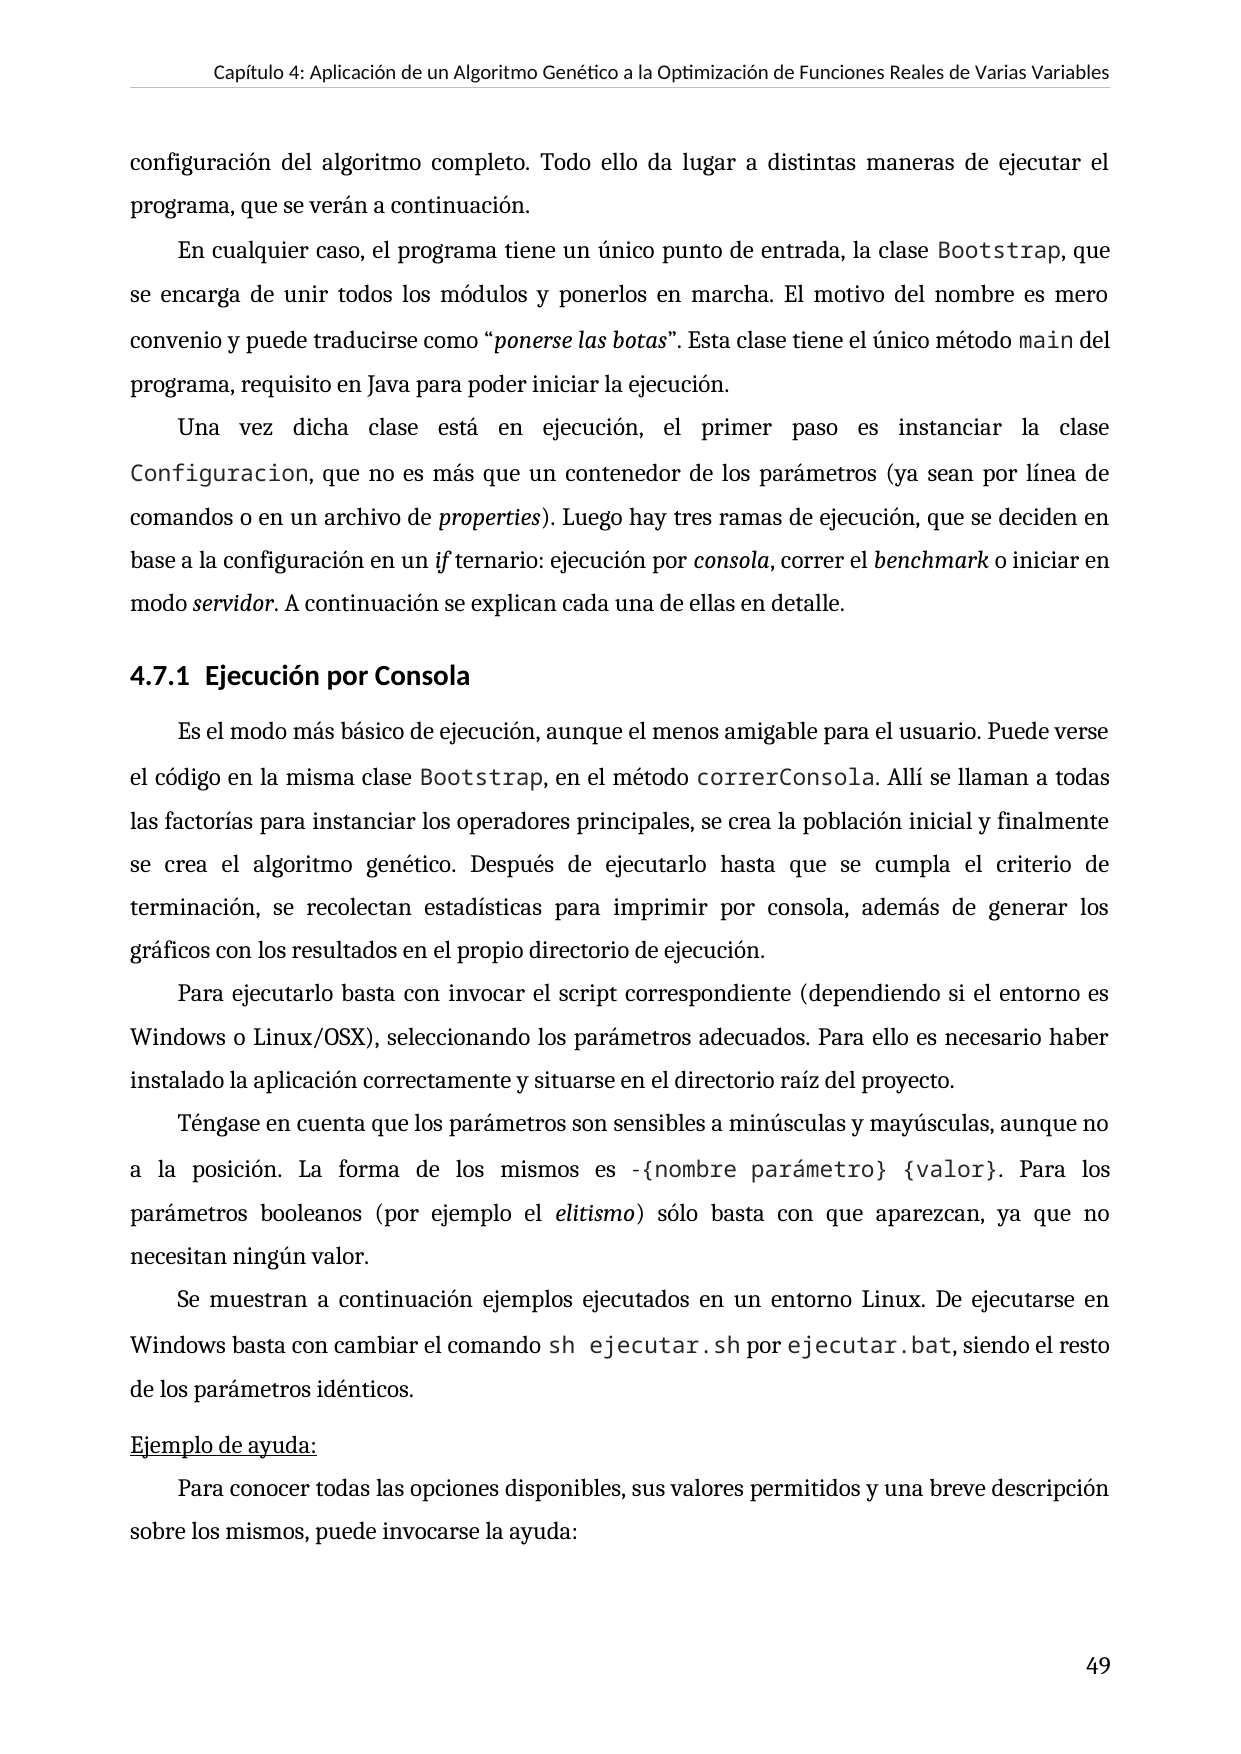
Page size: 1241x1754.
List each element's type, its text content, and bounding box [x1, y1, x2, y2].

text Téngase en cuenta que los parámetros son sensibles a minúsculas y mayúsculas, aunque no a la posición. La forma de los mismos es -{nombre parámetro} {valor}. Para los parámetros booleanos (por ejemplo el elitismo) sólo basta con que aparezcan, ya que no necesitan ningún valor. [130, 1109, 1110, 1271]
text Es el modo más básico de ejecución, aunque el menos amigable para el usuario. Puede verse el código en la misma clase Bootstrap, en el método correrConsola. Allí se llaman a todas las factorías para instanciar los operadores principales, se crea la población inicial y finalmente se crea el algoritmo genético. Después de ejecutarlo hasta que se cumpla el criterio de terminación, se recolectan estadísticas para imprimir por consola, además de generar los gráficos con los resultados en el propio directorio de ejecución. [130, 717, 1110, 965]
text En cualquier caso, el programa tiene un único punto de entrada, la clase Bootstrap, que se encarga de unir todos los módulos y ponerlos en marcha. El motivo del nombre es mero convenio y puede traducirse como “ponerse las botas”. Esta clase tiene el único método main del programa, requisito en Java para poder iniciar la ejecución. [130, 234, 1110, 398]
text Para ejecutarlo basta con invocar el script correspondiente (dependiendo si el entorno es Windows o Linux/OSX), seleccionando los parámetros adecuados. Para ello es necesario haber instalado la aplicación correctamente y situarse en el directorio raíz del proyecto. [130, 979, 1110, 1094]
text Una vez dicha clase está en ejecución, el primer paso es instanciar la clase Configuracion, que no es más que un contenedor de los parámetros (ya sean por línea de comandos o en un archivo de properties). Luego hay tres ramas de ejecución, que se deciden en base a la configuración en un if ternario: ejecución por consola, correr el benchmark o iniciar en modo servidor. A continuación se explican cada una de ellas en detalle. [130, 413, 1110, 618]
subtitle Ejecución por Consola [130, 657, 1110, 693]
text Para conocer todas las opciones disponibles, sus valores permitidos y una breve descripción sobre los mismos, puede invocarse la ayuda: [130, 1474, 1110, 1546]
text Se muestran a continuación ejemplos ejecutados en un entorno Linux. De ejecutarse en Windows basta con cambiar el comando sh ejecutar.sh por ejecutar.bat, siendo el resto de los parámetros idénticos. [130, 1285, 1110, 1404]
text Ejemplo de ayuda: [130, 1431, 1110, 1459]
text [130, 148, 1110, 219]
